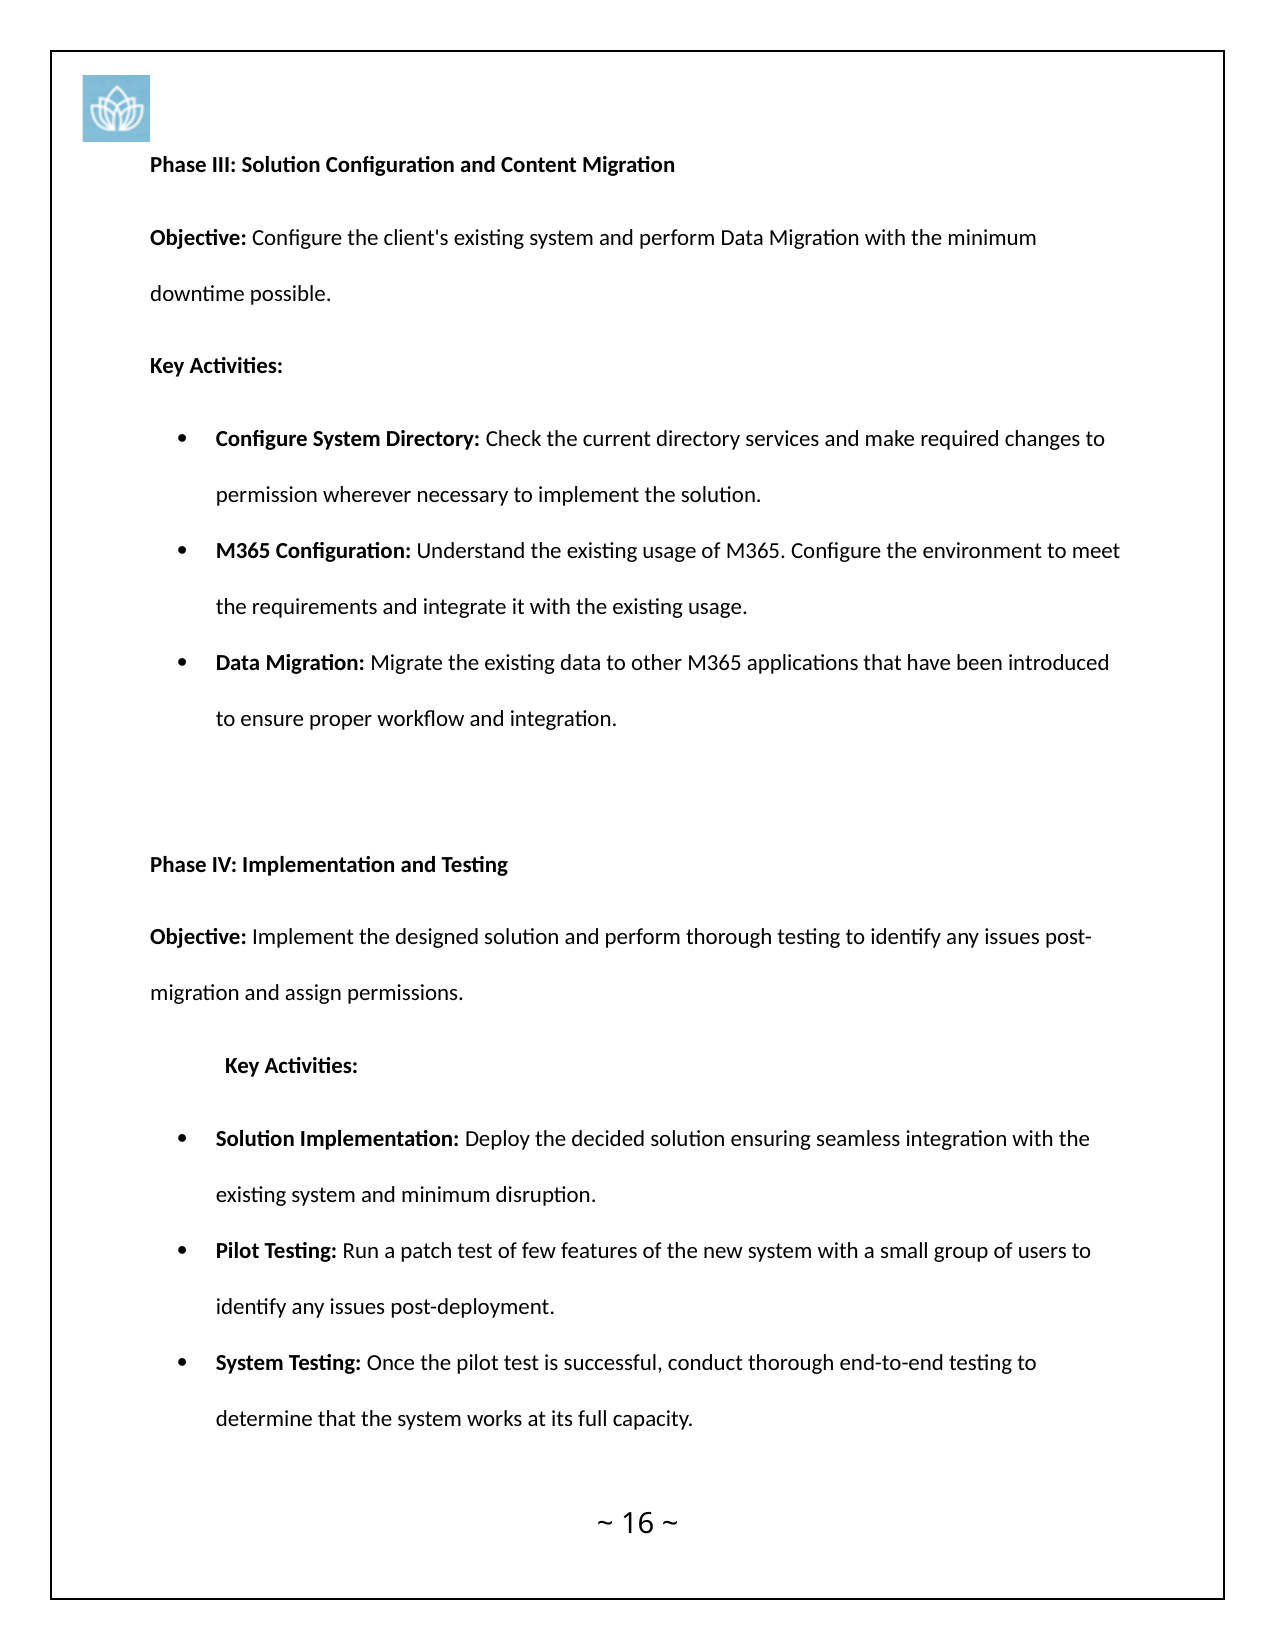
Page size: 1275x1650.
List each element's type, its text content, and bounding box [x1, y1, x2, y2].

list Solution Implementation: Deploy the decided solution ensuring seamless integration with the existing system and minimum disruption. [178, 1124, 1125, 1208]
text Phase IV: Implementation and Testing [150, 850, 1125, 878]
text Objective: Implement the designed solution and perform thorough testing to identify any issues post-migration and assign permissions. [150, 922, 1125, 1007]
list Pilot Testing: Run a patch test of few features of the new system with a small group of users to identify any issues post-deployment. [178, 1236, 1125, 1320]
text Phase III: Solution Configuration and Content Migration [150, 150, 1125, 178]
text Key Activities: [225, 1051, 1125, 1079]
list Data Migration: Migrate the existing data to other M365 applications that have been introduced to ensure proper workflow and integration. [178, 648, 1125, 732]
text Objective: Configure the client's existing system and perform Data Migration with the minimum downtime possible. [150, 223, 1125, 307]
list System Testing: Once the pilot test is successful, conduct thorough end-to-end testing to determine that the system works at its full capacity. [178, 1348, 1125, 1432]
text Key Activities: [150, 351, 1125, 379]
picture [82, 75, 150, 142]
list Configure System Directory: Check the current directory services and make required changes to permission wherever necessary to implement the solution. [178, 424, 1125, 508]
list M365 Configuration: Understand the existing usage of M365. Configure the environment to meet the requirements and integrate it with the existing usage. [178, 536, 1125, 620]
